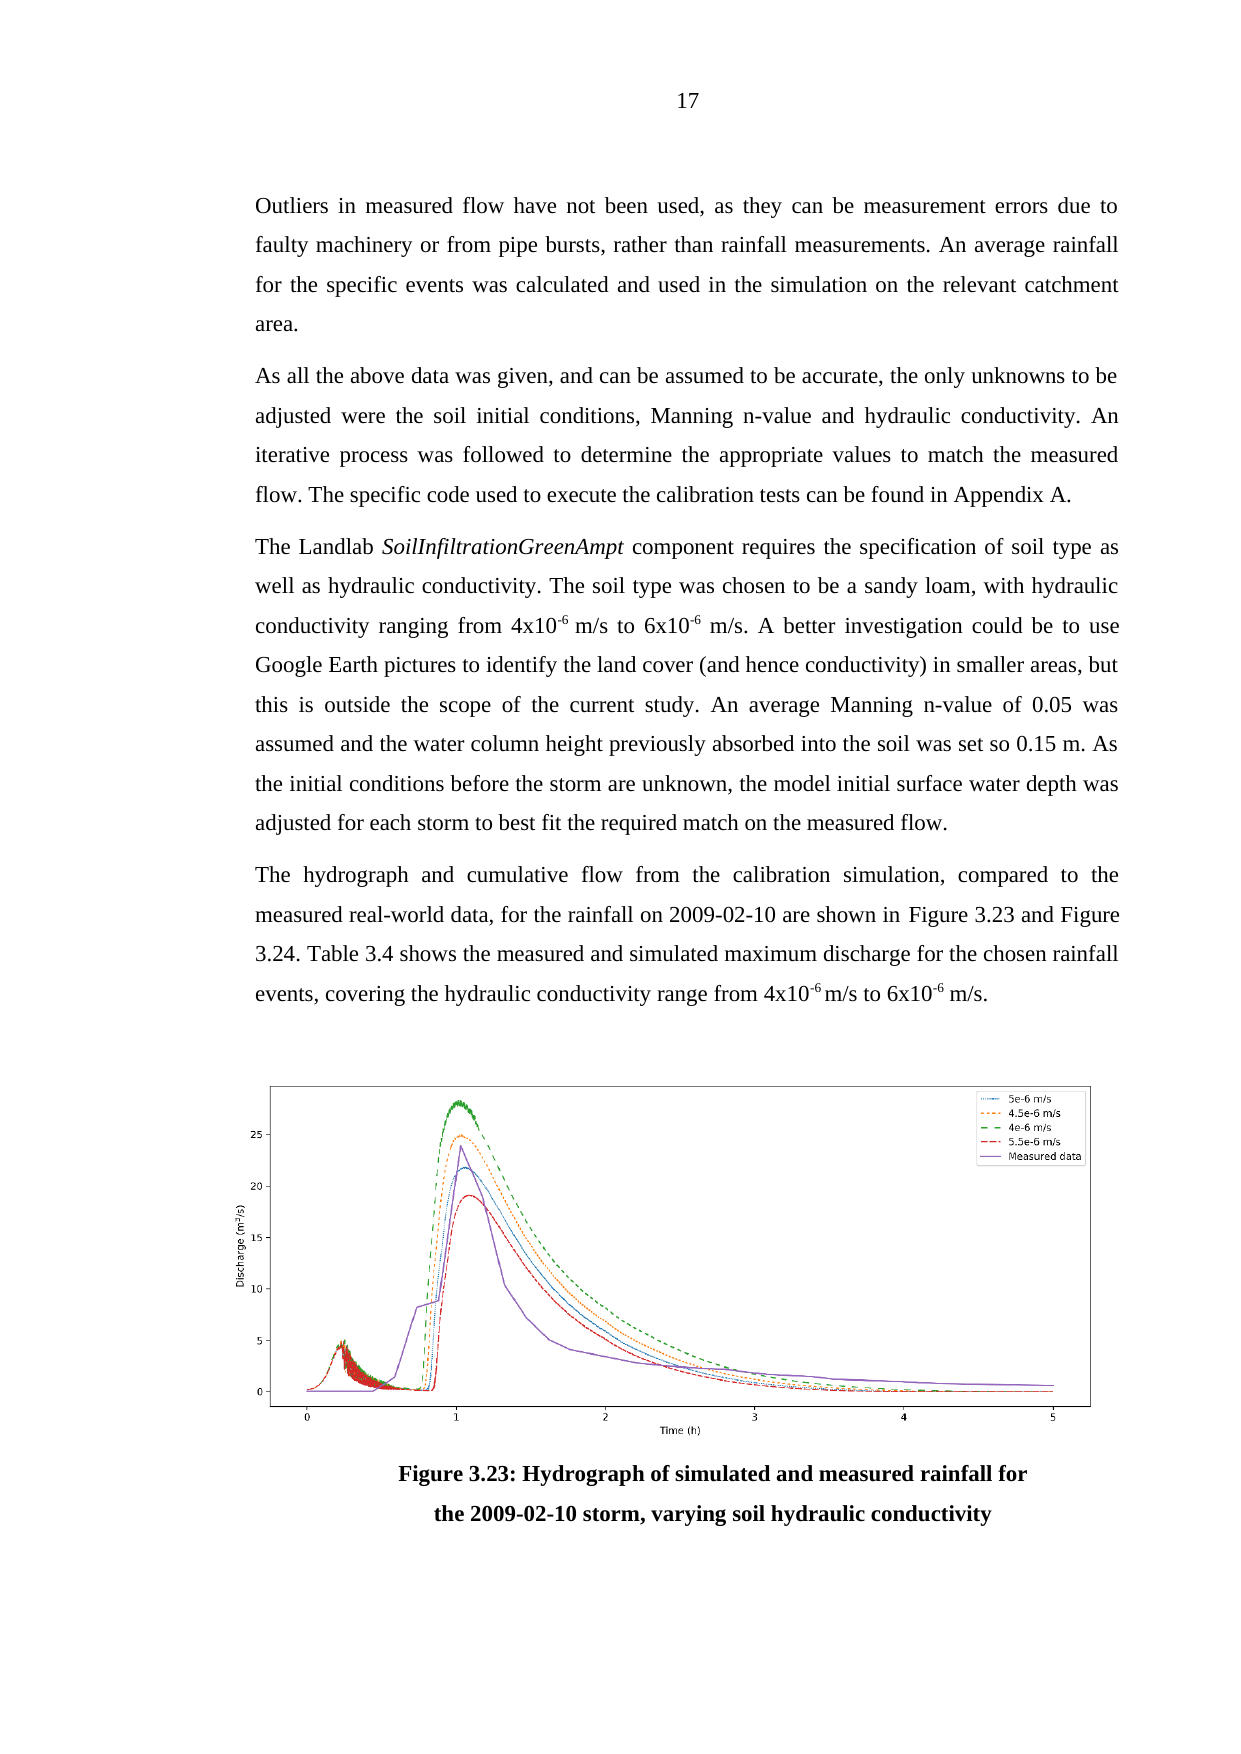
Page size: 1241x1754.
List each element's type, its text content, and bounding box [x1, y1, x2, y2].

text The Landlab SoilInfiltrationGreenAmpt component requires the specification of soil type as well as hydraulic conductivity. The soil type was chosen to be a sandy loam, with hydraulic conductivity ranging from 4x10-6 m/s to 6x10-6 m/s. A better investigation could be to use Google Earth pictures to identify the land cover (and hence conductivity) in smaller areas, but this is outside the scope of the current study. An average Manning n-value of 0.05 was assumed and the water column height previously absorbed into the soil was set so 0.15 m. As the initial conditions before the storm are unknown, the model initial surface water depth was adjusted for each storm to best fit the required match on the measured flow. [255, 533, 1120, 836]
text As all the above data was given, and can be assumed to be accurate, the only unknowns to be adjusted were the soil initial conditions, Manning n-value and hydraulic conductivity. An iterative process was followed to determine the appropriate values to match the measured flow. The specific code used to execute the calibration tests can be found in Appendix A. [255, 362, 1120, 507]
text Outliers in measured flow have not been used, as they can be measurement errors due to faulty machinery or from pipe bursts, rather than rainfall measurements. An average rainfall for the specific events was calculated and used in the simulation on the relevant catchment area. [255, 192, 1120, 337]
picture [137, 1036, 1196, 1459]
